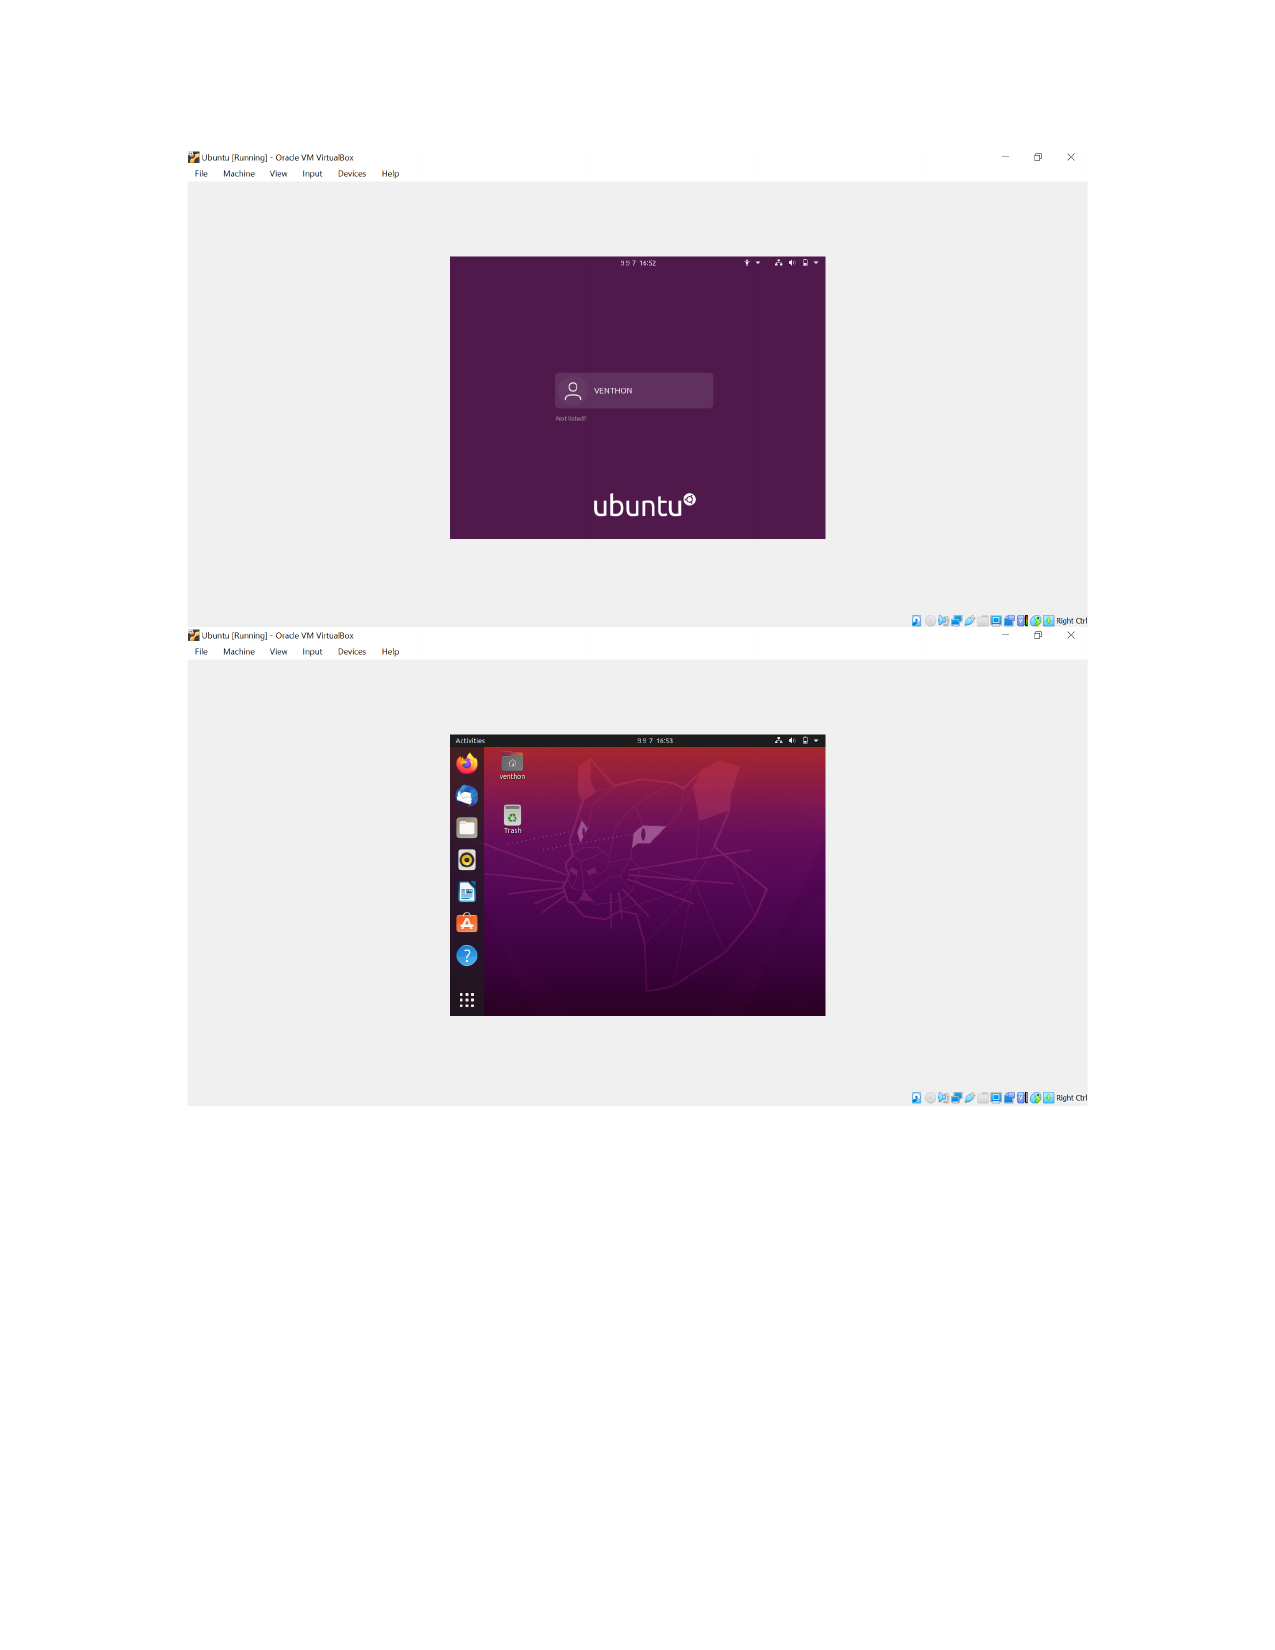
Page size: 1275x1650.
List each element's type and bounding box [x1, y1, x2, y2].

picture [187, 150, 1088, 1106]
